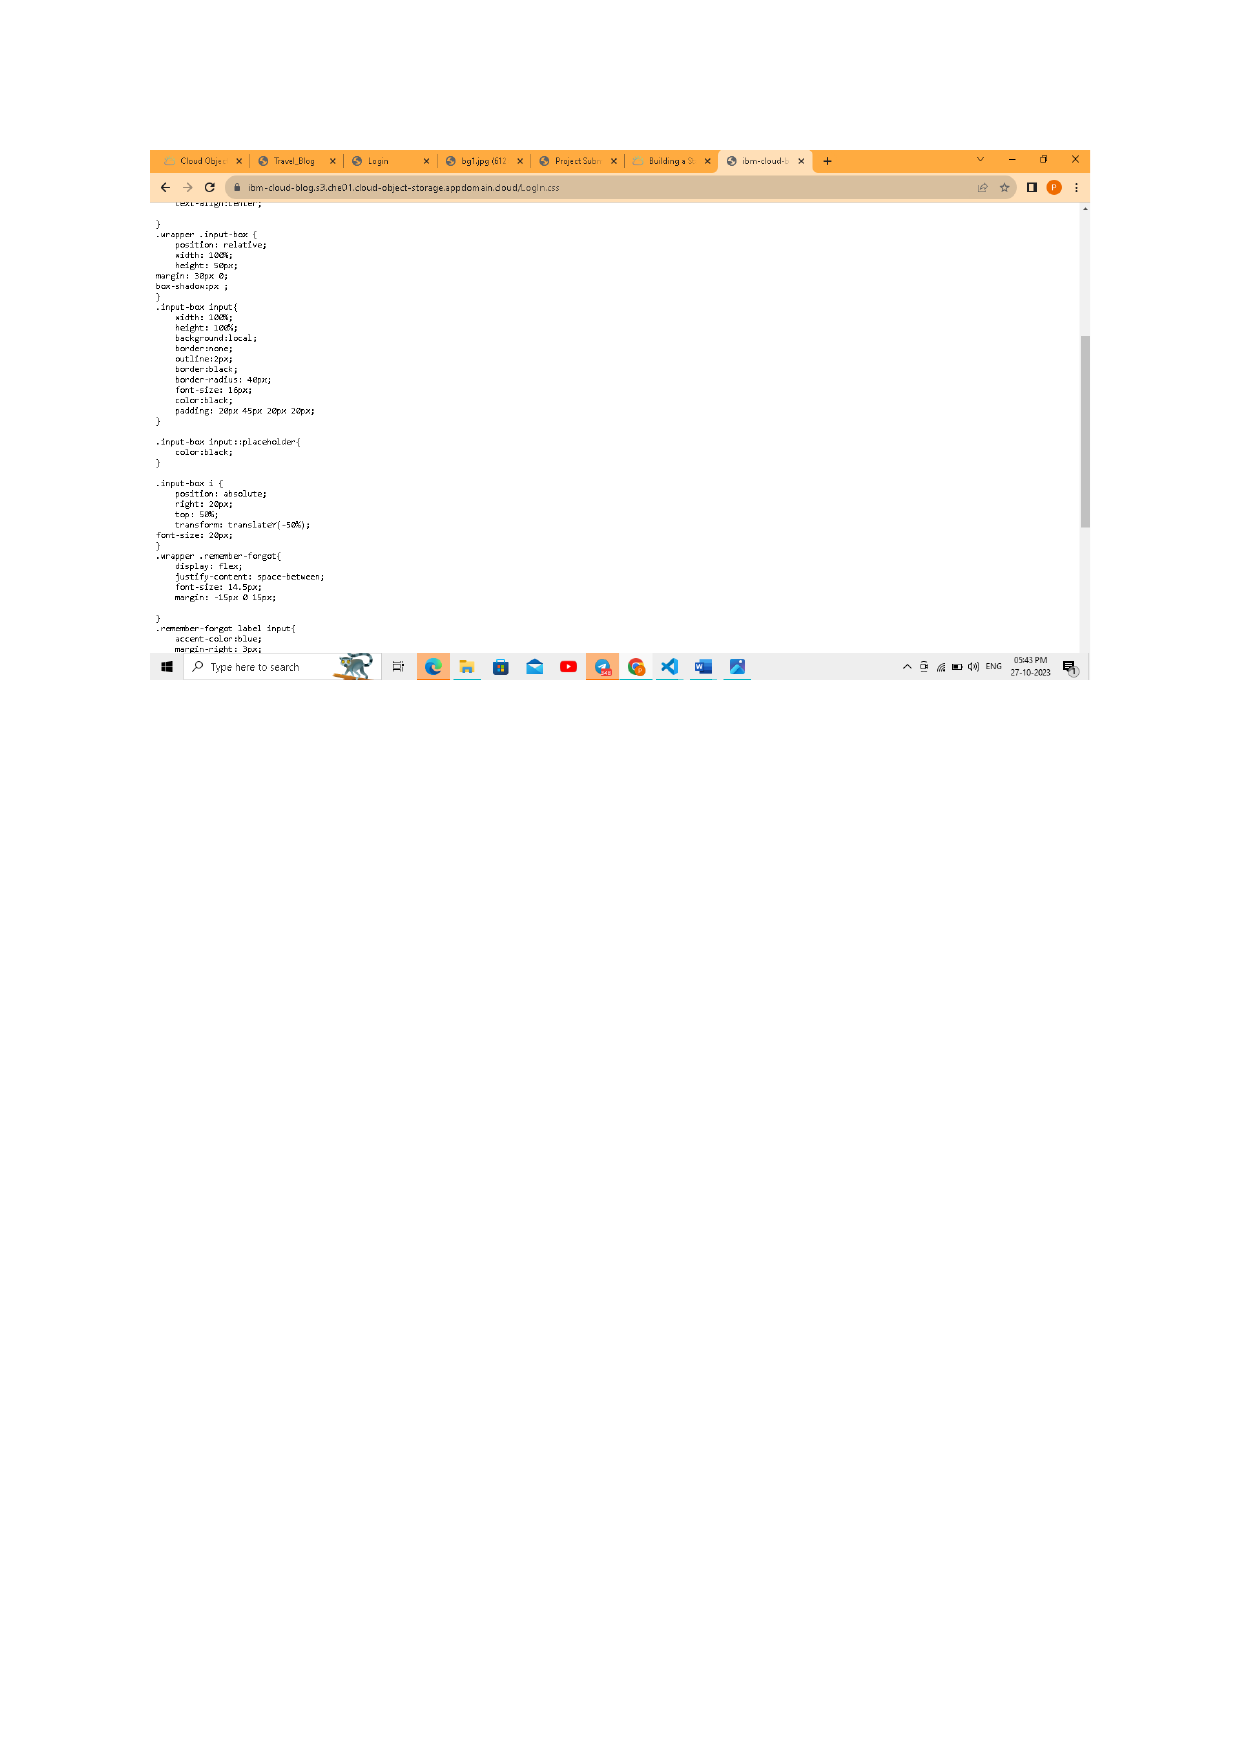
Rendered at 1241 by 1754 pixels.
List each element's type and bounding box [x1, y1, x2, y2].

picture [150, 150, 1091, 680]
